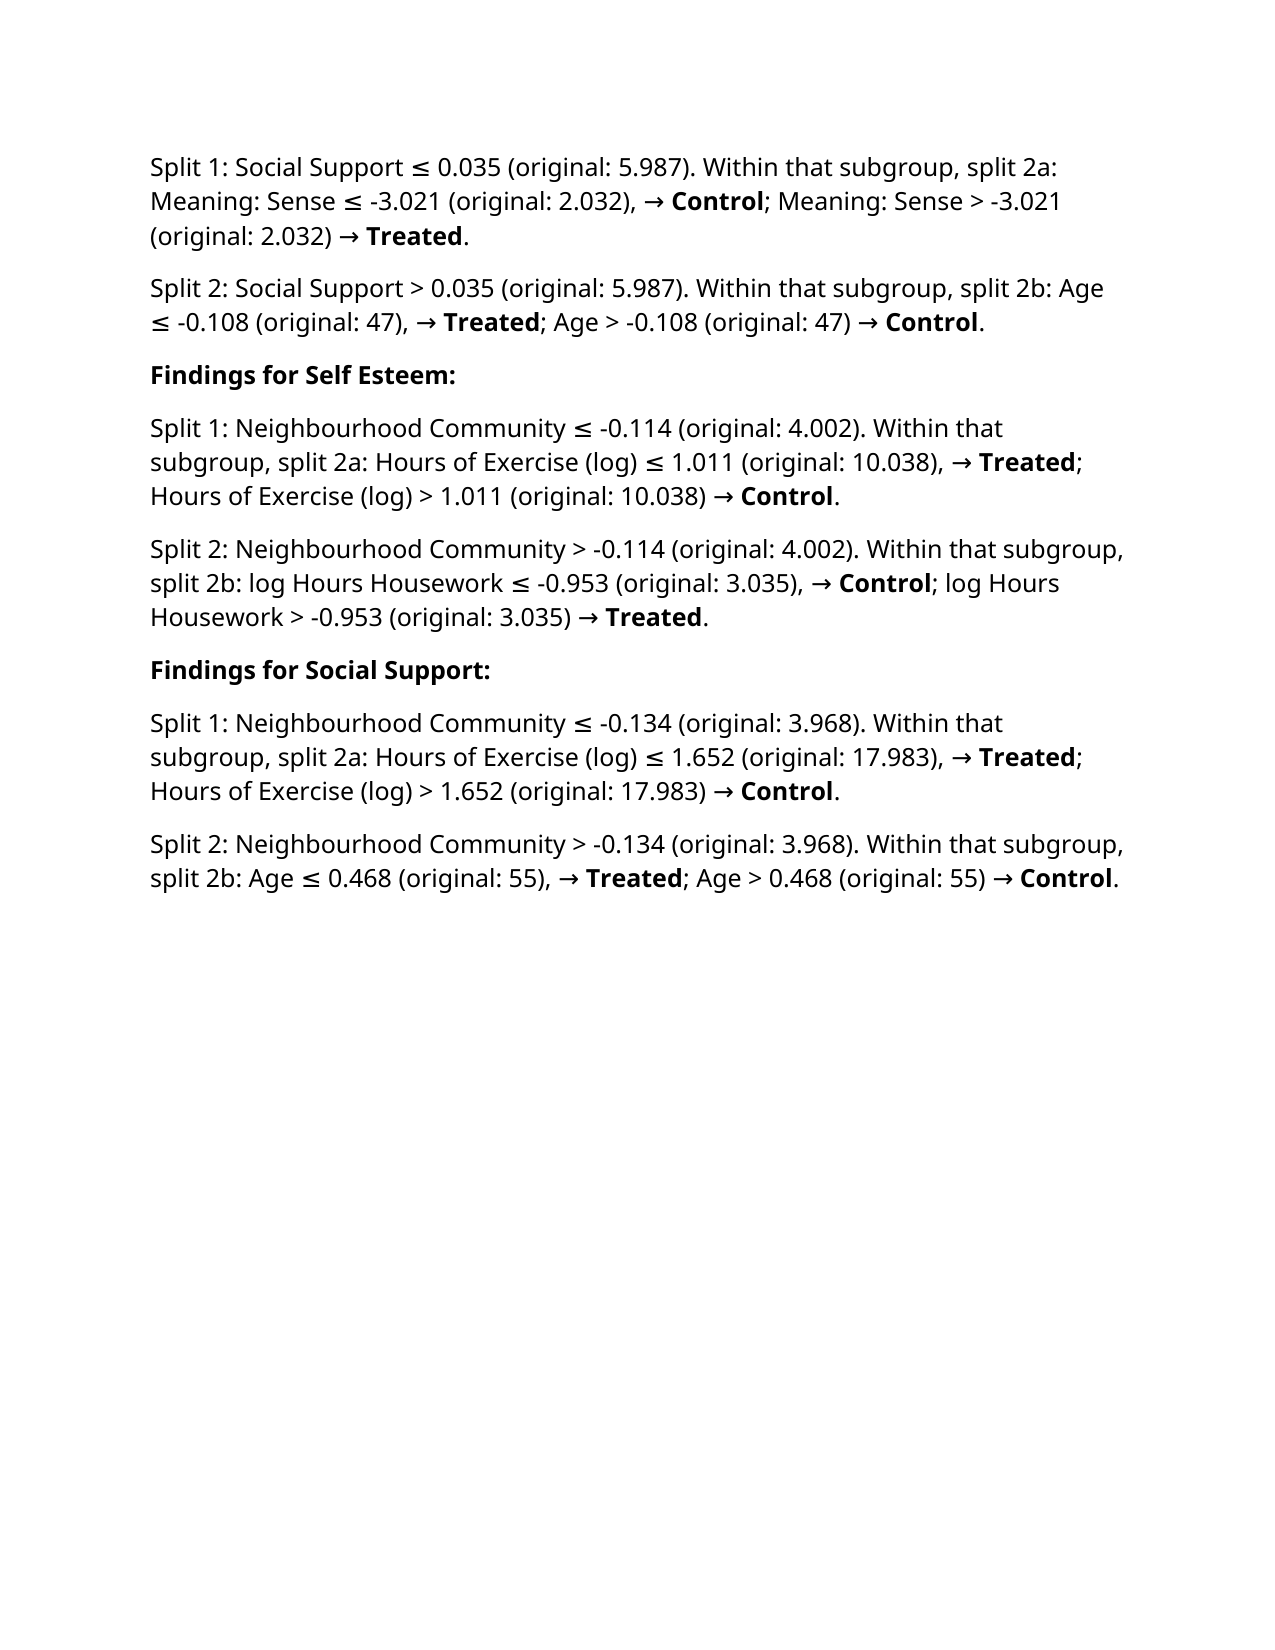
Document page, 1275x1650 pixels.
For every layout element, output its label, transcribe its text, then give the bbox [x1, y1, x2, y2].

text Split 1: Social Support ≤ 0.035 (original: 5.987). Within that subgroup, split 2a: Meaning: Sense ≤ -3.021 (original: 2.032), → Control; Meaning: Sense > -3.021 (original: 2.032) → Treated. [150, 150, 1125, 252]
text Split 2: Neighbourhood Community > -0.114 (original: 4.002). Within that subgroup, split 2b: log Hours Housework ≤ -0.953 (original: 3.035), → Control; log Hours Housework > -0.953 (original: 3.035) → Treated. [150, 532, 1125, 634]
text Split 1: Neighbourhood Community ≤ -0.134 (original: 3.968). Within that subgroup, split 2a: Hours of Exercise (log) ≤ 1.652 (original: 17.983), → Treated; Hours of Exercise (log) > 1.652 (original: 17.983) → Control. [150, 705, 1125, 807]
text Split 2: Social Support > 0.035 (original: 5.987). Within that subgroup, split 2b: Age ≤ -0.108 (original: 47), → Treated; Age > -0.108 (original: 47) → Control. [150, 271, 1125, 339]
text Split 1: Neighbourhood Community ≤ -0.114 (original: 4.002). Within that subgroup, split 2a: Hours of Exercise (log) ≤ 1.011 (original: 10.038), → Treated; Hours of Exercise (log) > 1.011 (original: 10.038) → Control. [150, 411, 1125, 513]
text Findings for Social Support: [150, 652, 1125, 687]
text Findings for Self Esteem: [150, 358, 1125, 392]
text Split 2: Neighbourhood Community > -0.134 (original: 3.968). Within that subgroup, split 2b: Age ≤ 0.468 (original: 55), → Treated; Age > 0.468 (original: 55) → Control. [150, 826, 1125, 894]
